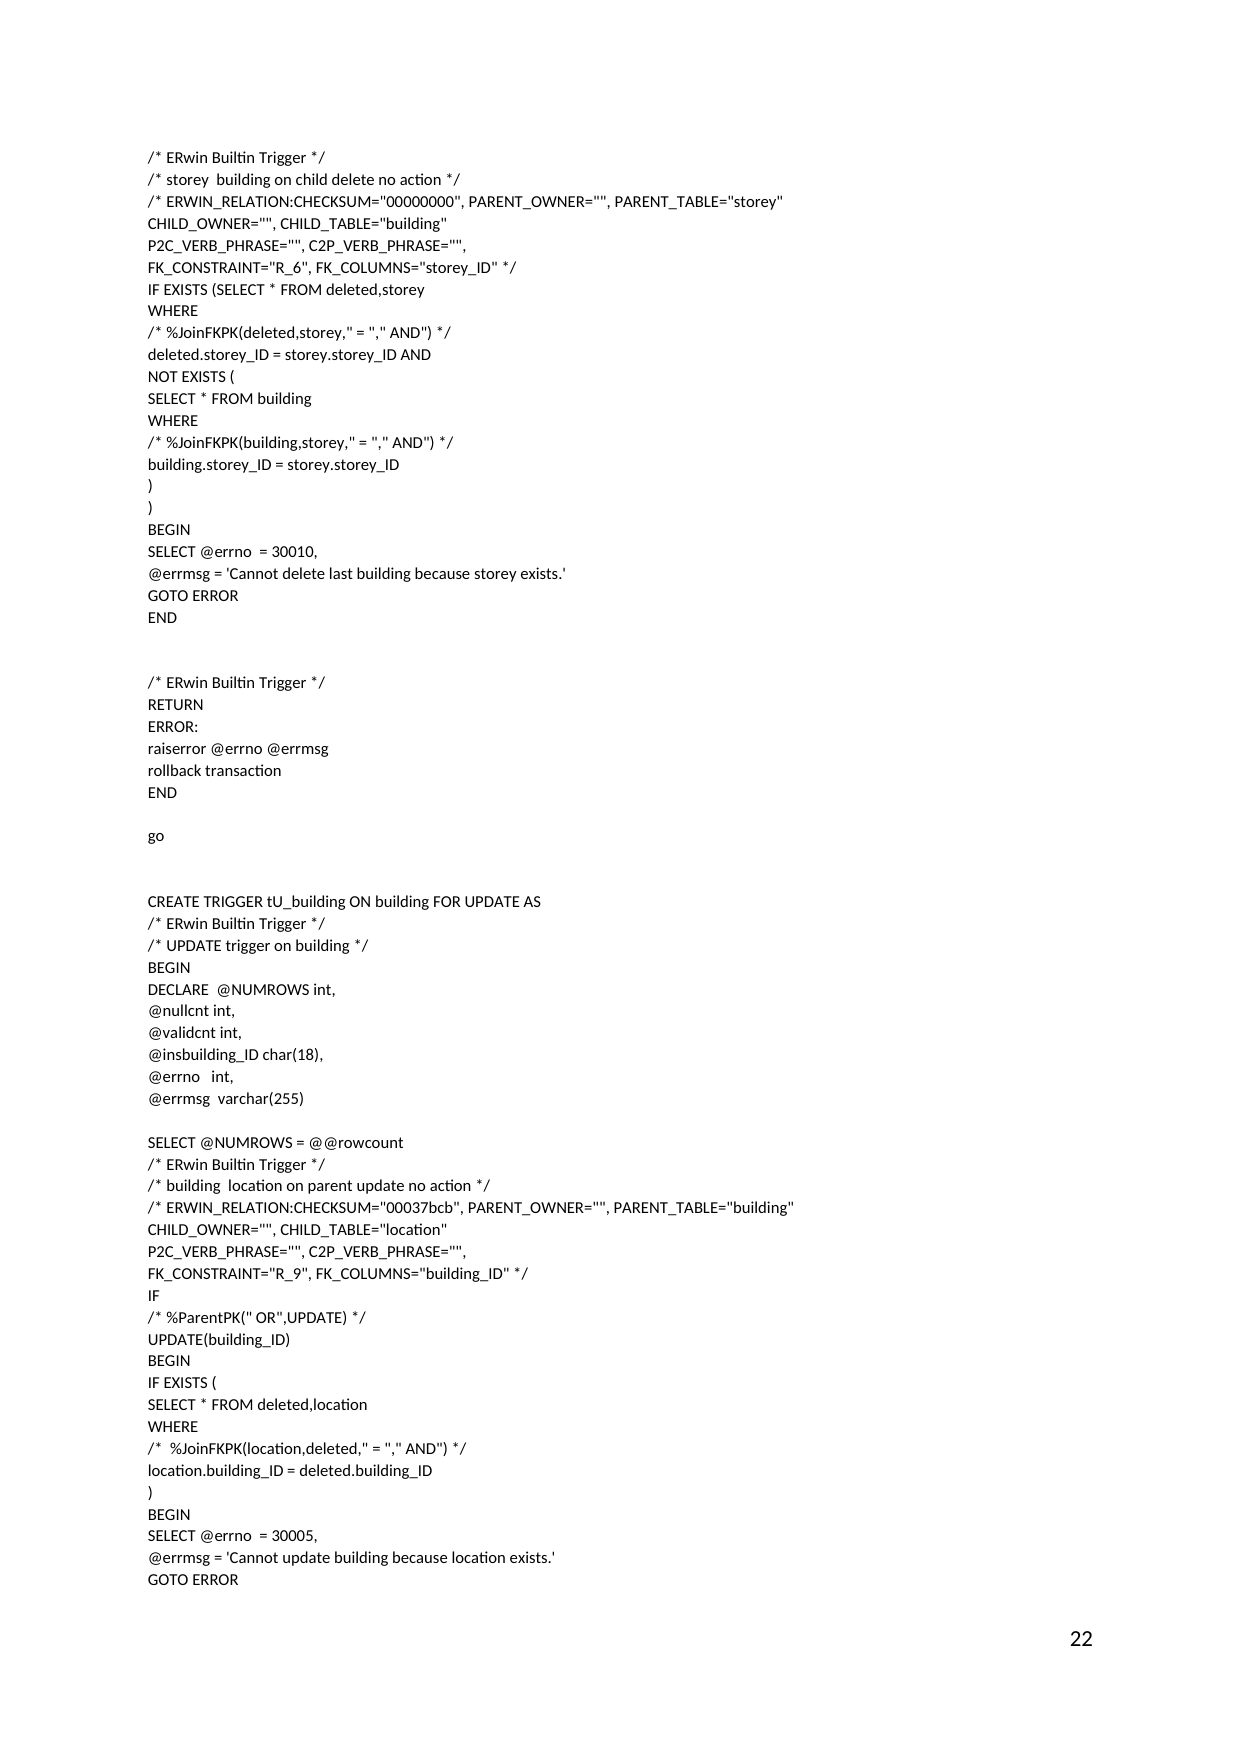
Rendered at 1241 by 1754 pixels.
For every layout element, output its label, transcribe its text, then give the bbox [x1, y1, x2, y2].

text SELECT @errno = 30005, [148, 1526, 1093, 1546]
text /* building location on parent update no action */ [148, 1176, 1093, 1196]
text END [148, 607, 1093, 627]
text UPDATE(building_ID) [148, 1329, 1093, 1349]
text /* %JoinFKPK(building,storey," = "," AND") */ [148, 432, 1093, 452]
text /* ERwin Builtin Trigger */ [148, 913, 1093, 933]
text building.storey_ID = storey.storey_ID [148, 454, 1093, 474]
text GOTO ERROR [148, 1569, 1093, 1590]
text NOT EXISTS ( [148, 366, 1093, 387]
text @errmsg = 'Cannot update building because location exists.' [148, 1548, 1093, 1568]
text WHERE [148, 410, 1093, 430]
text ) [148, 476, 1093, 496]
text @nullcnt int, [148, 1001, 1093, 1021]
text SELECT @errno = 30010, [148, 541, 1093, 562]
text BEGIN [148, 519, 1093, 540]
text /* ERWIN_RELATION:CHECKSUM="00000000", PARENT_OWNER="", PARENT_TABLE="storey" [148, 191, 1093, 212]
text DECLARE @NUMROWS int, [148, 979, 1093, 999]
text IF EXISTS (SELECT * FROM deleted,storey [148, 279, 1093, 299]
text WHERE [148, 301, 1093, 321]
text @errmsg = 'Cannot delete last building because storey exists.' [148, 563, 1093, 583]
text FK_CONSTRAINT="R_6", FK_COLUMNS="storey_ID" */ [148, 257, 1093, 277]
text @validcnt int, [148, 1023, 1093, 1043]
text FK_CONSTRAINT="R_9", FK_COLUMNS="building_ID" */ [148, 1263, 1093, 1283]
text SELECT * FROM deleted,location [148, 1394, 1093, 1415]
text go [148, 826, 1093, 846]
text IF [148, 1285, 1093, 1305]
text rollback transaction [148, 760, 1093, 780]
text END [148, 782, 1093, 802]
text CHILD_OWNER="", CHILD_TABLE="location" [148, 1219, 1093, 1240]
text WHERE [148, 1416, 1093, 1437]
text @errmsg varchar(255) [148, 1088, 1093, 1108]
text IF EXISTS ( [148, 1373, 1093, 1393]
text RETURN [148, 694, 1093, 715]
text ) [148, 1482, 1093, 1502]
text /* ERwin Builtin Trigger */ [148, 148, 1093, 168]
text BEGIN [148, 1504, 1093, 1524]
text /* %ParentPK(" OR",UPDATE) */ [148, 1307, 1093, 1327]
text CREATE TRIGGER tU_building ON building FOR UPDATE AS [148, 891, 1093, 912]
text /* ERwin Builtin Trigger */ [148, 673, 1093, 693]
text ERROR: [148, 716, 1093, 737]
text P2C_VERB_PHRASE="", C2P_VERB_PHRASE="", [148, 235, 1093, 255]
text /* ERWIN_RELATION:CHECKSUM="00037bcb", PARENT_OWNER="", PARENT_TABLE="building" [148, 1198, 1093, 1218]
text /* ERwin Builtin Trigger */ [148, 1154, 1093, 1174]
text P2C_VERB_PHRASE="", C2P_VERB_PHRASE="", [148, 1241, 1093, 1262]
text /* %JoinFKPK(location,deleted," = "," AND") */ [148, 1438, 1093, 1458]
text SELECT @NUMROWS = @@rowcount [148, 1132, 1093, 1152]
text /* %JoinFKPK(deleted,storey," = "," AND") */ [148, 323, 1093, 343]
text deleted.storey_ID = storey.storey_ID AND [148, 344, 1093, 365]
text @errno int, [148, 1066, 1093, 1087]
text location.building_ID = deleted.building_ID [148, 1460, 1093, 1480]
text /* UPDATE trigger on building */ [148, 935, 1093, 955]
text BEGIN [148, 1351, 1093, 1371]
text raiserror @errno @errmsg [148, 738, 1093, 758]
text BEGIN [148, 957, 1093, 977]
text @insbuilding_ID char(18), [148, 1044, 1093, 1065]
text /* storey building on child delete no action */ [148, 169, 1093, 190]
text CHILD_OWNER="", CHILD_TABLE="building" [148, 213, 1093, 233]
text GOTO ERROR [148, 585, 1093, 605]
text ) [148, 498, 1093, 518]
text SELECT * FROM building [148, 388, 1093, 408]
